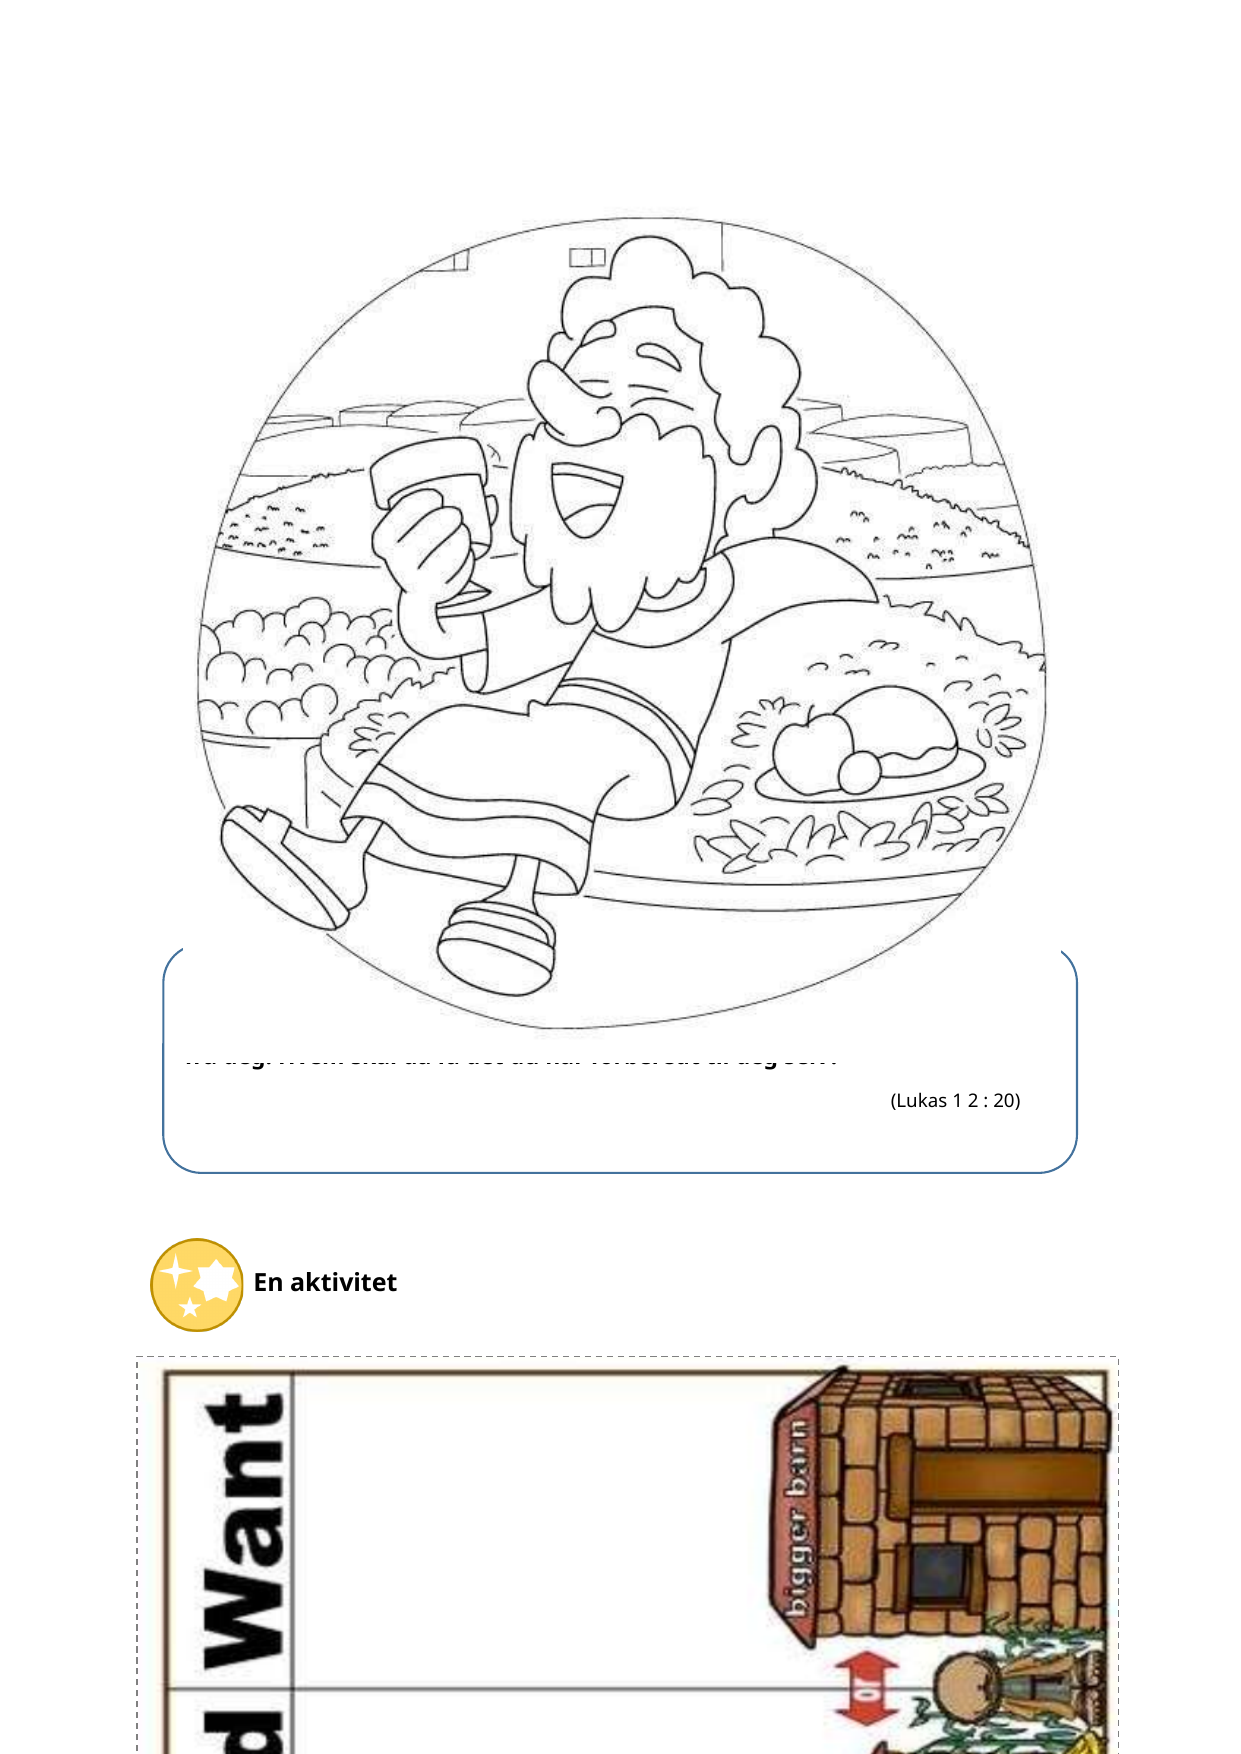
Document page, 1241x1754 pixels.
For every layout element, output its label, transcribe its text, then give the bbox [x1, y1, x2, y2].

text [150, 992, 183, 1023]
text fra deg. Hvem skal da få det du har forberedt til deg selv?' [150, 1040, 1090, 1071]
text (Lukas 1 2 : 20) [150, 1088, 1090, 1113]
picture [139, 1357, 1118, 1754]
picture [150, 1238, 244, 1332]
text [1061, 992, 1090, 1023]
text En aktivitet [244, 1264, 1090, 1298]
picture [183, 184, 1061, 1063]
